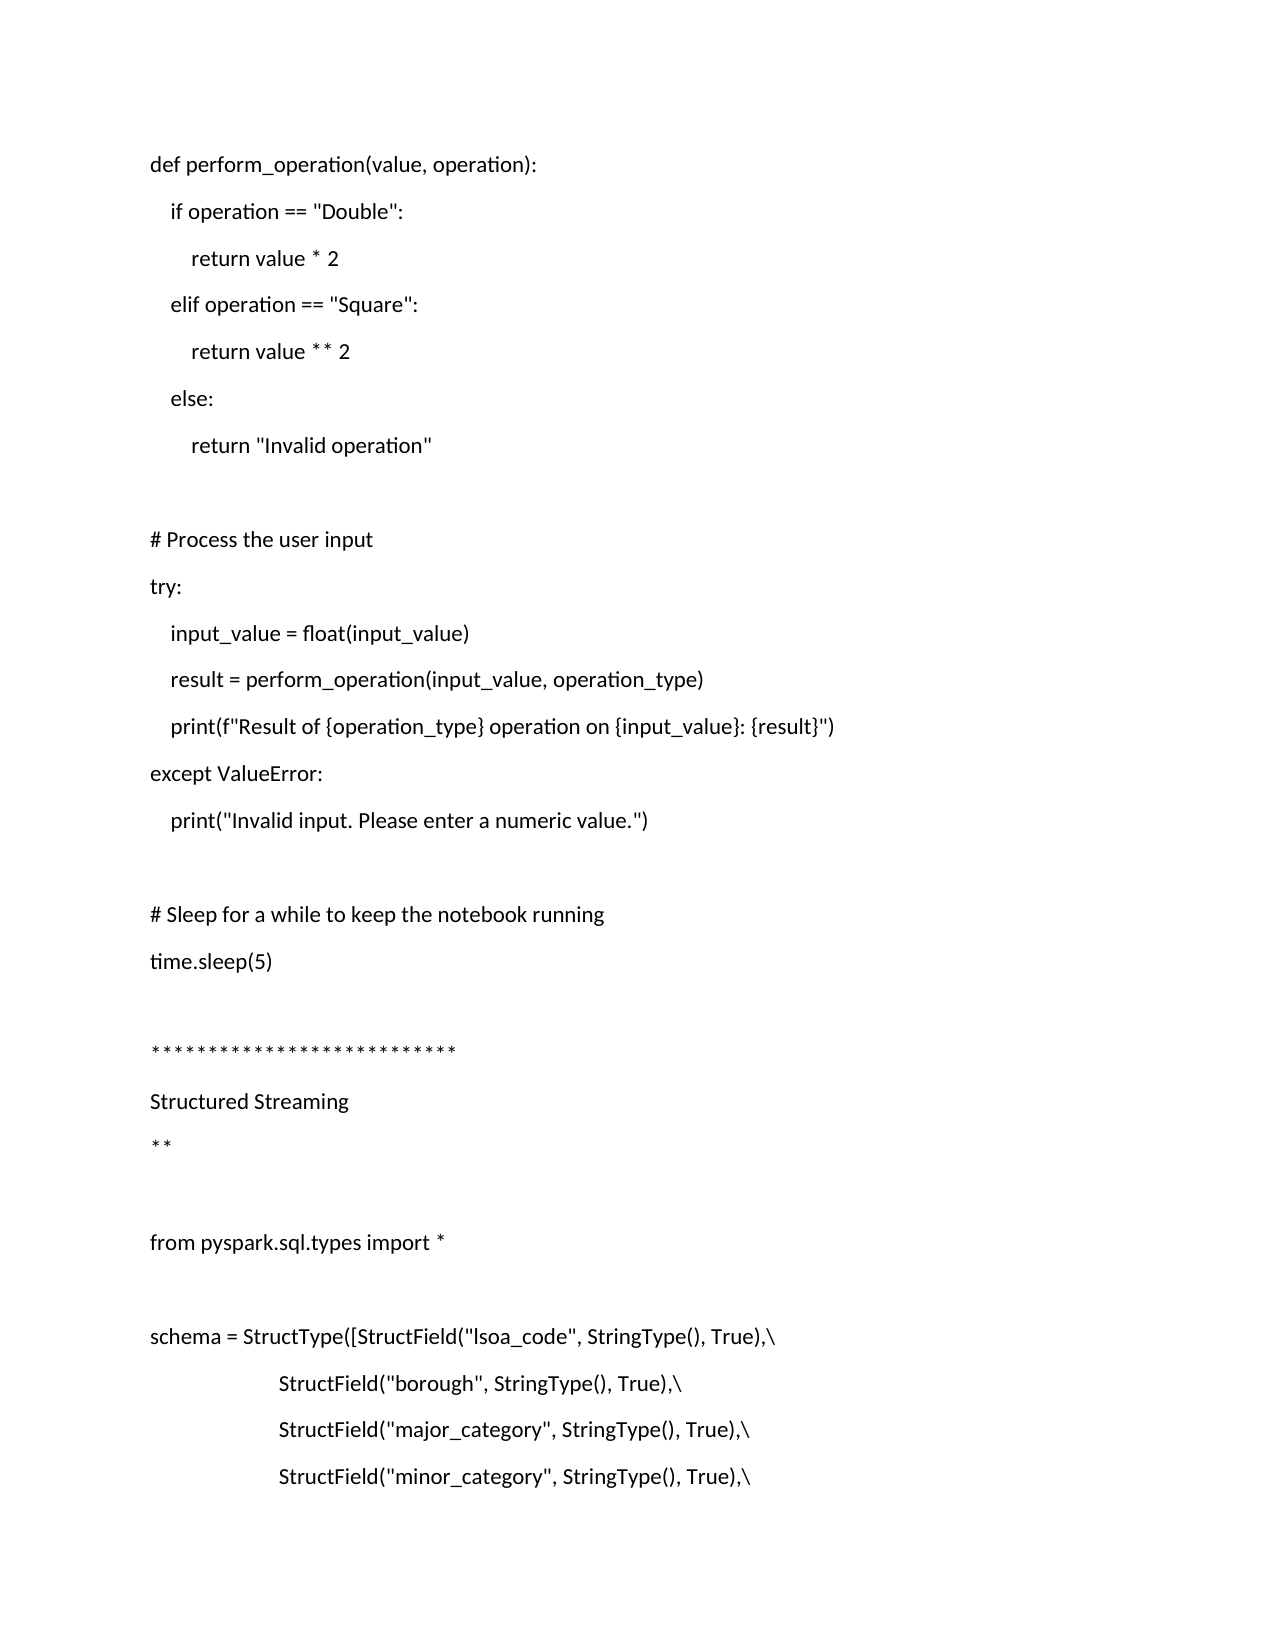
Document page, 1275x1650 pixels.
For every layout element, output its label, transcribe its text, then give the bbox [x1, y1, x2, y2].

text return value ** 2 [150, 337, 1125, 366]
text print("Invalid input. Please enter a numeric value.") [150, 806, 1125, 834]
text schema = StructType([StructField("lsoa_code", StringType(), True),\ [150, 1322, 1125, 1350]
text *************************** [150, 1041, 1125, 1069]
text # Sleep for a while to keep the notebook running [150, 900, 1125, 928]
text StructField("borough", StringType(), True),\ [150, 1369, 1125, 1397]
text from pyspark.sql.types import * [150, 1228, 1125, 1256]
text except ValueError: [150, 759, 1125, 787]
text return "Invalid operation" [150, 431, 1125, 459]
text result = perform_operation(input_value, operation_type) [150, 666, 1125, 694]
text StructField("minor_category", StringType(), True),\ [150, 1462, 1125, 1491]
text return value * 2 [150, 244, 1125, 272]
text elif operation == "Square": [150, 291, 1125, 319]
text def perform_operation(value, operation): [150, 150, 1125, 178]
text ** [150, 1134, 1125, 1162]
text else: [150, 384, 1125, 412]
text print(f"Result of {operation_type} operation on {input_value}: {result}") [150, 712, 1125, 741]
text Structured Streaming [150, 1087, 1125, 1116]
text try: [150, 572, 1125, 600]
text time.sleep(5) [150, 947, 1125, 975]
text StructField("major_category", StringType(), True),\ [150, 1416, 1125, 1444]
text input_value = float(input_value) [150, 619, 1125, 647]
text # Process the user input [150, 525, 1125, 553]
text if operation == "Double": [150, 197, 1125, 225]
